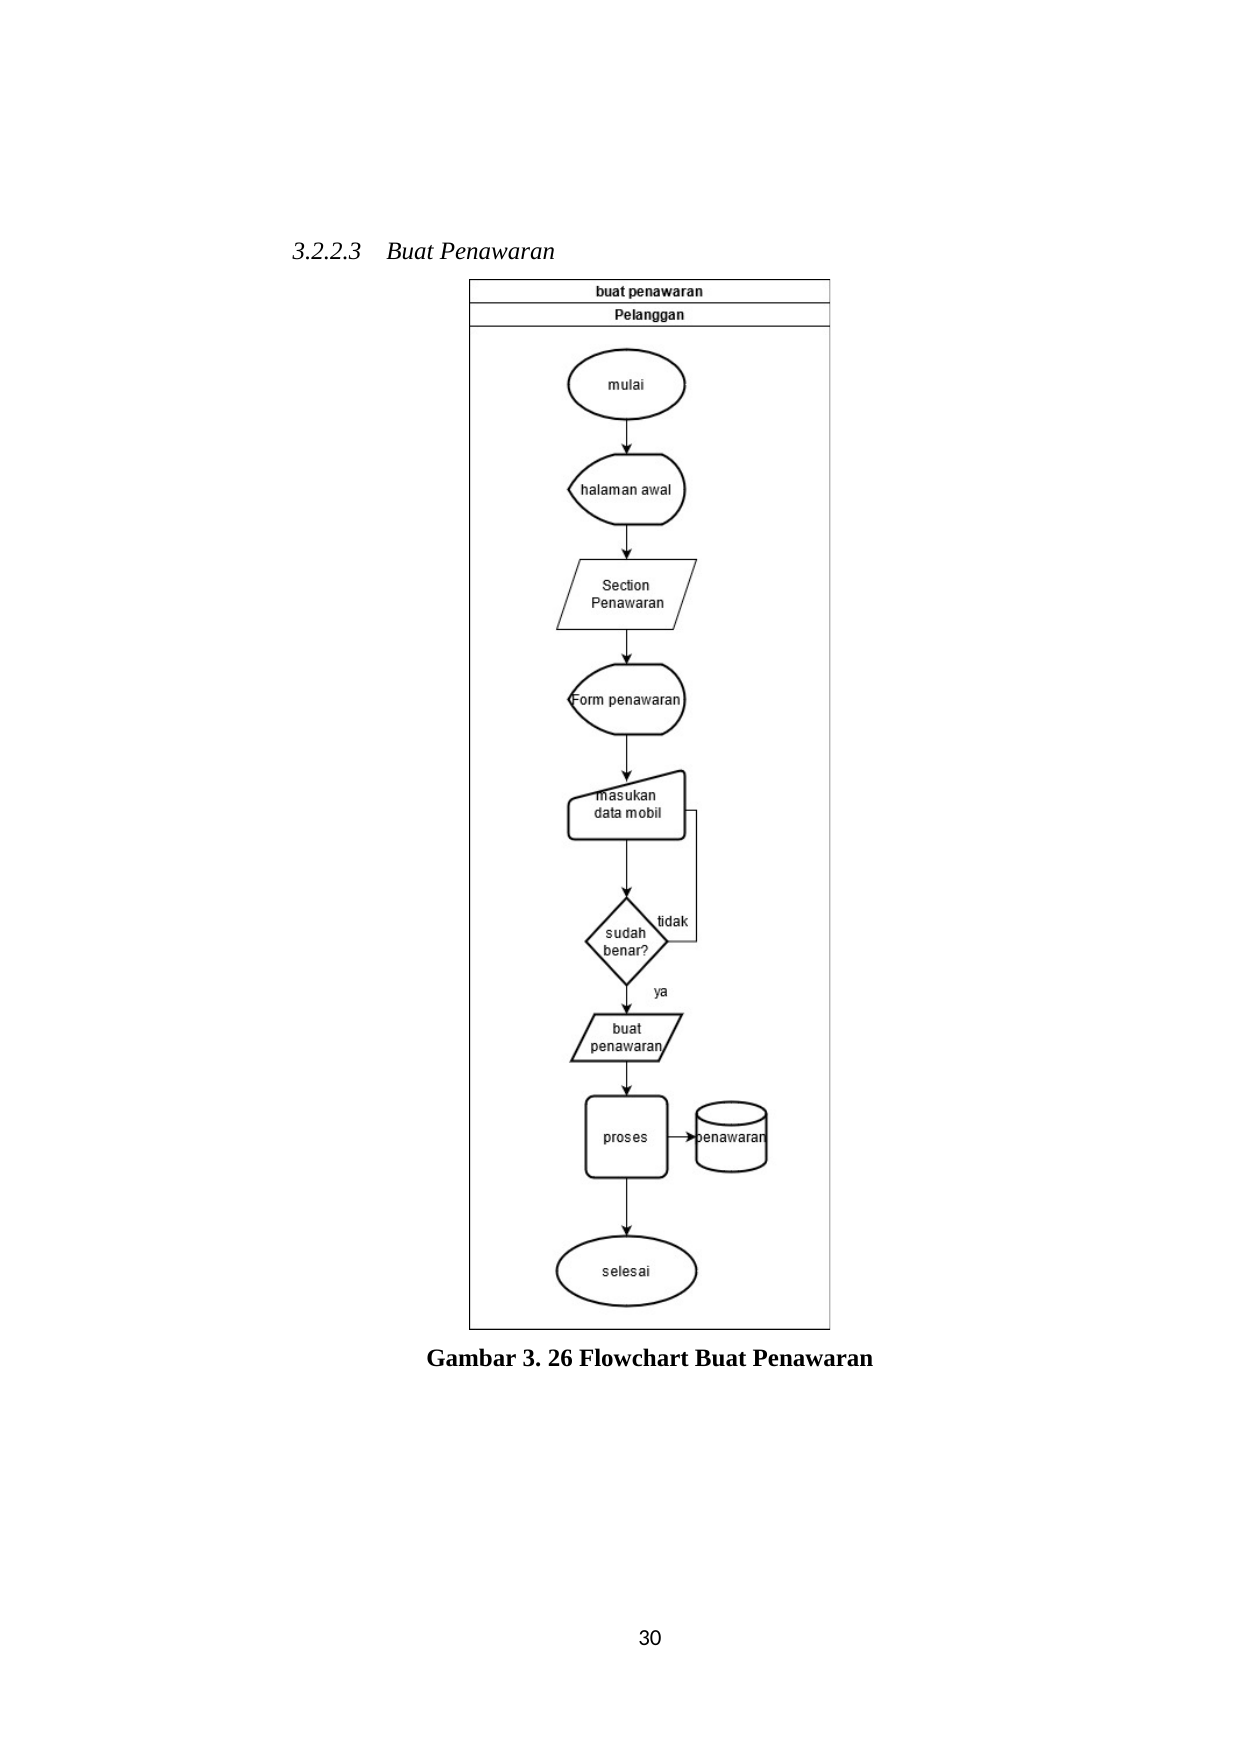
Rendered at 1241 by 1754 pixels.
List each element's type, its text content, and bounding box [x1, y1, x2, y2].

subtitle Buat Penawaran [292, 236, 1063, 265]
picture [469, 279, 831, 1330]
text Gambar 3. 26 Flowchart Buat Penawaran [236, 1343, 1063, 1372]
